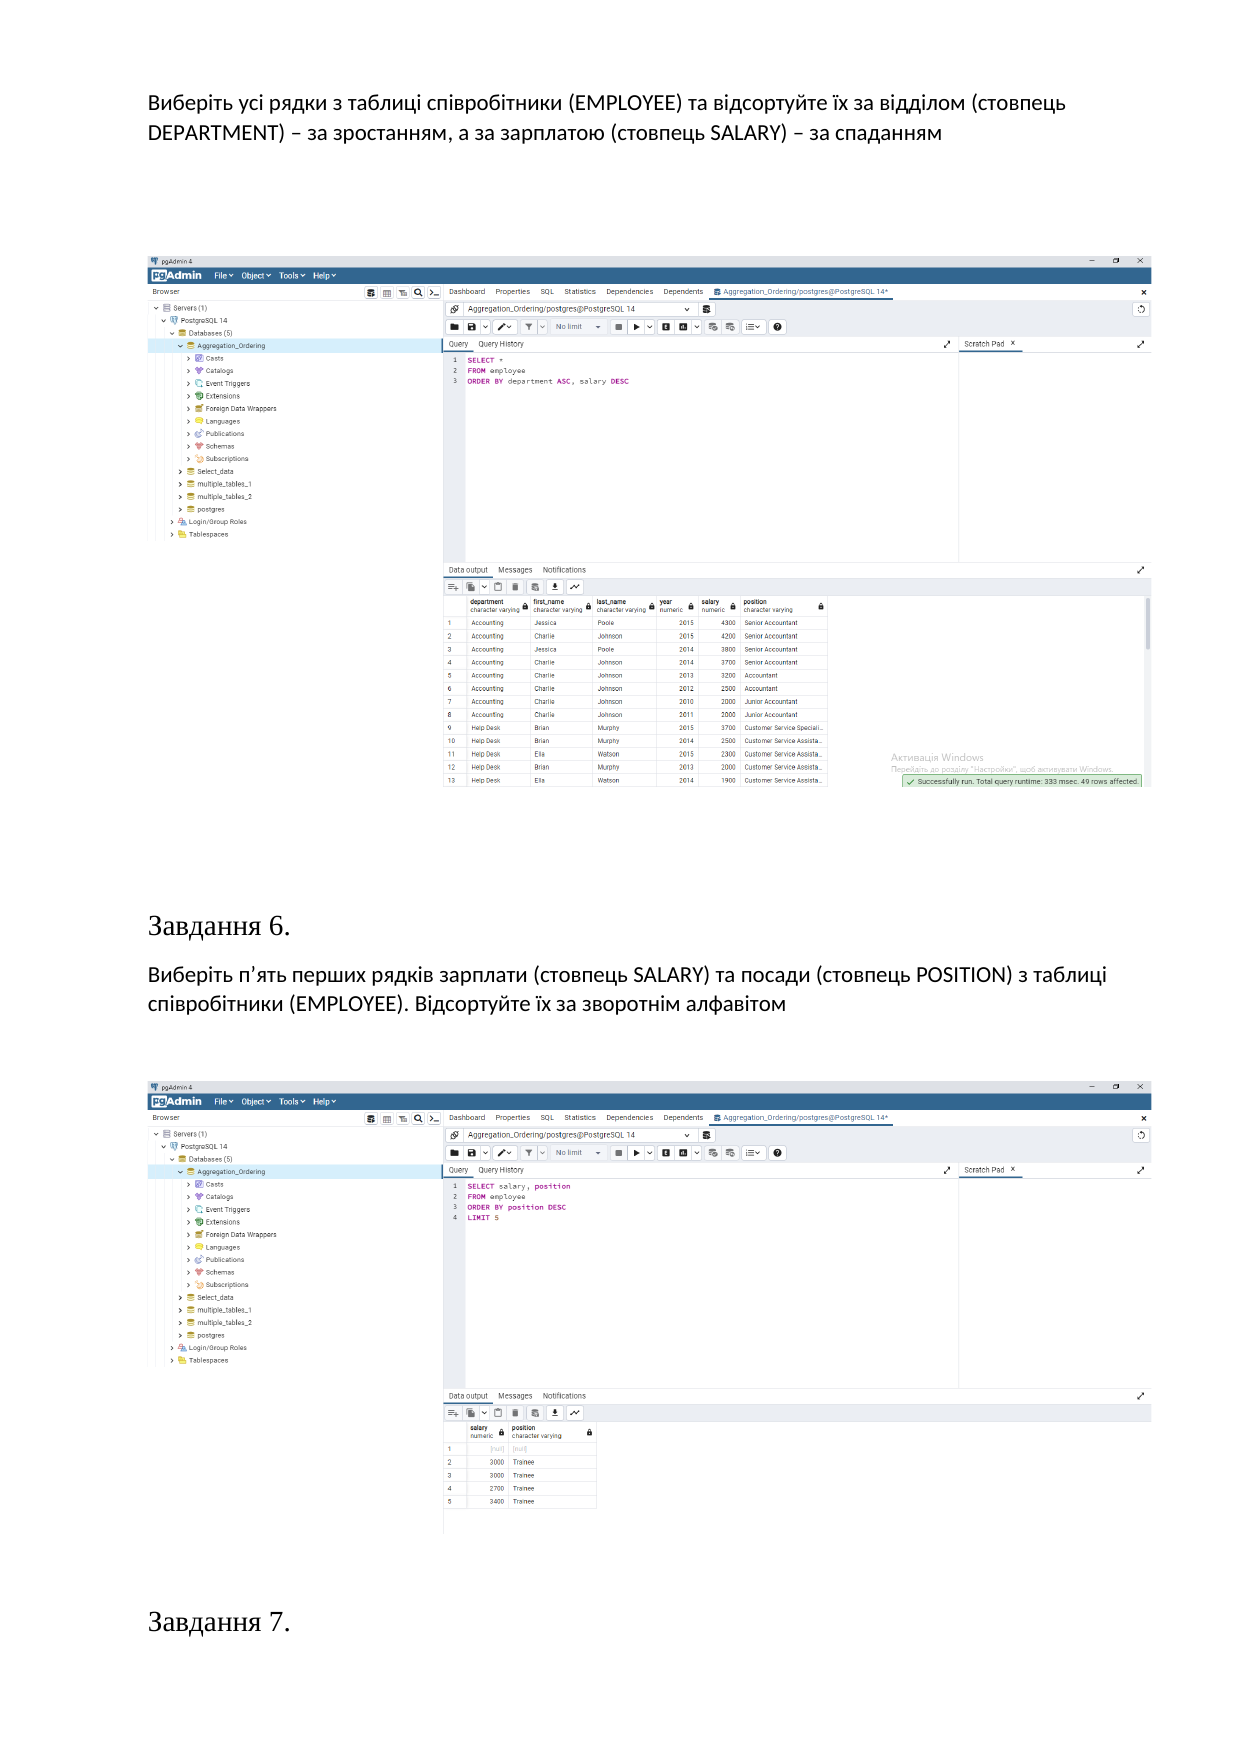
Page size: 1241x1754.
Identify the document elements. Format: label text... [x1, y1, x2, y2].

text Виберіть п’ять перших рядків зарплати (стовпець SALARY) та посади (стовпець POSITION) з таблиці співробітники (EMPLOYEE). Відсортуйте їх за зворотнім алфавітом [148, 960, 1152, 1018]
text Завдання 6. [148, 908, 1152, 942]
picture [147, 1081, 1152, 1534]
text Виберіть усі рядки з таблиці співробітники (EMPLOYEE) та відсортуйте їх за відділом (стовпець DEPARTMENT) – за зростанням, а за зарплатою (стовпець SALARY) – за спаданням [148, 88, 1152, 146]
text Завдання 7. [148, 1604, 1152, 1637]
picture [147, 256, 1152, 787]
